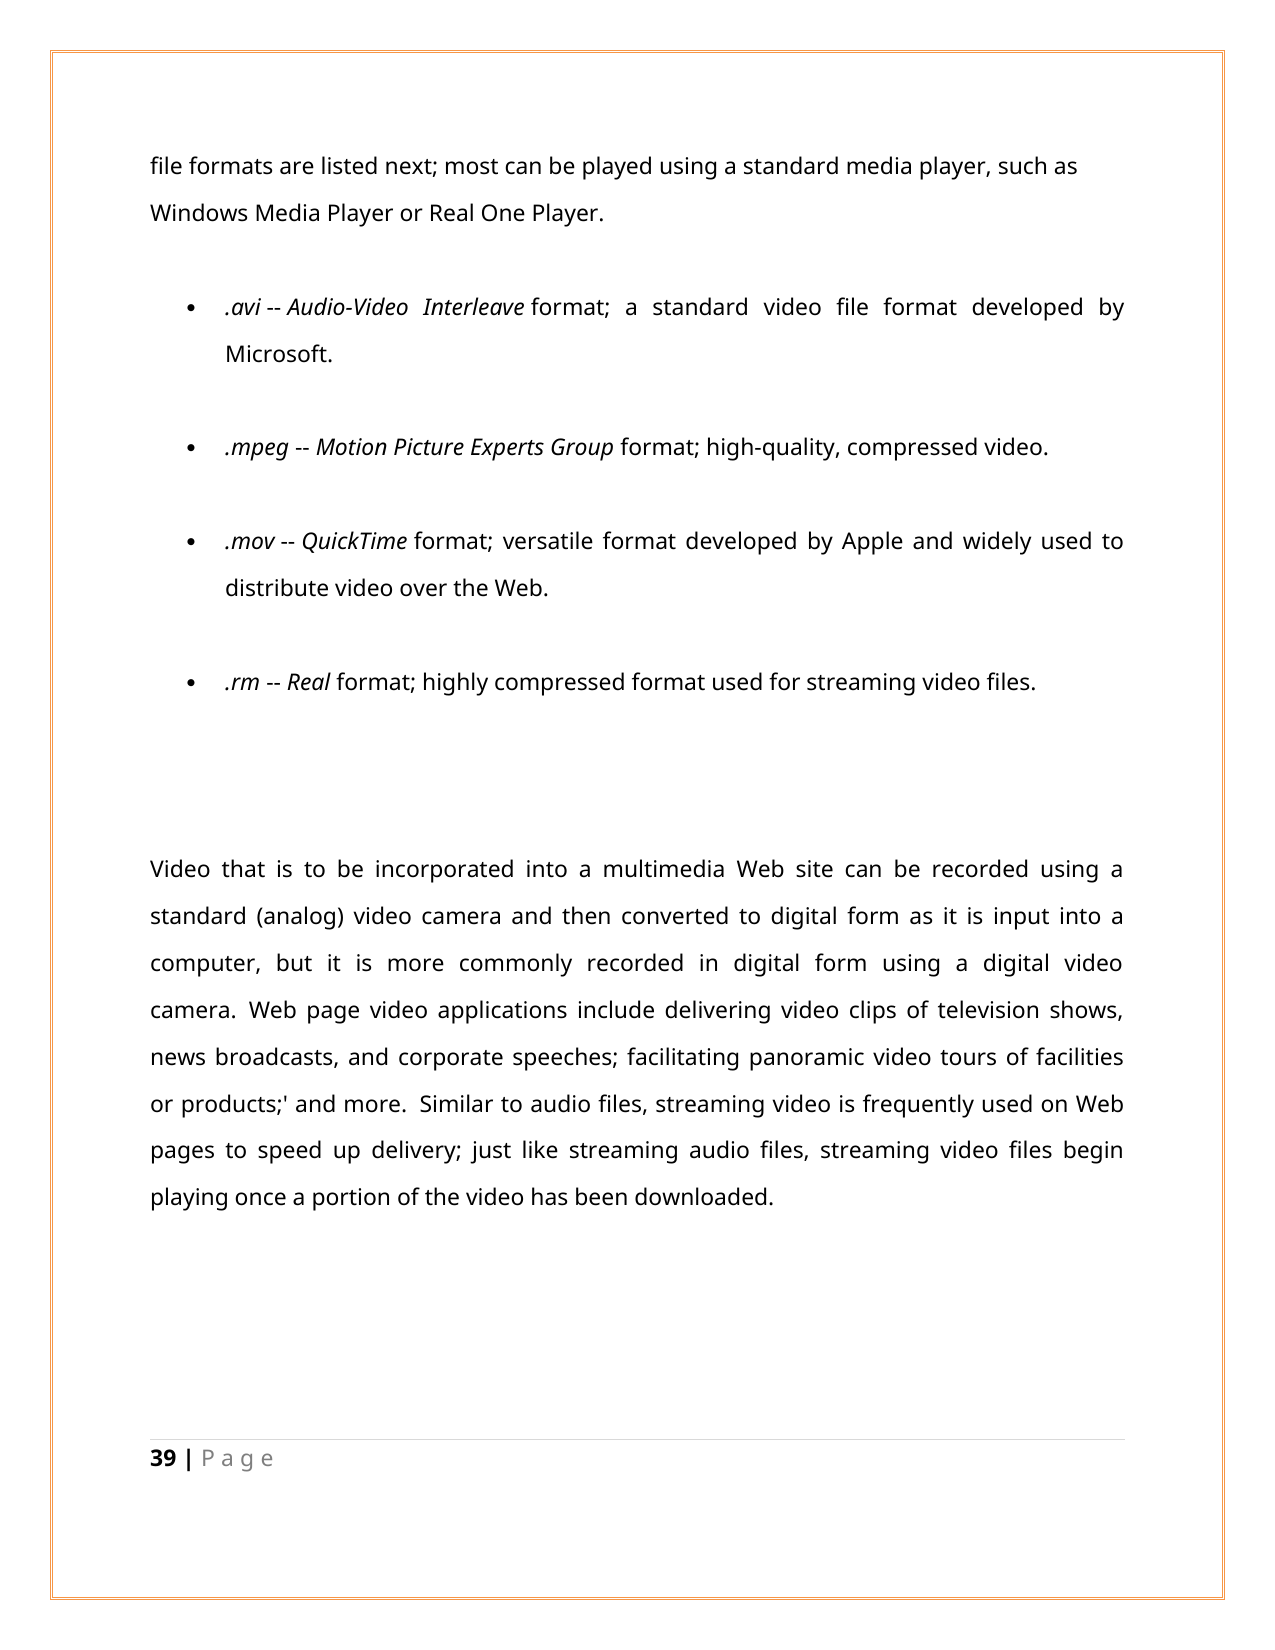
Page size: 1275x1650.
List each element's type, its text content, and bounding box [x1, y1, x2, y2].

list .rm -- Real format; highly compressed format used for streaming video files. [187, 666, 1125, 697]
text Video that is to be incorporated into a multimedia Web site can be recorded using a standard (analog) video camera and then converted to digital form as it is input into a computer, but it is more commonly recorded in digital form using a digital video camera. Web page video applications include delivering video clips of television shows, news broadcasts, and corporate speeches; facilitating panoramic video tours of facilities or products;' and more. Similar to audio files, streaming video is frequently used on Web pages to speed up delivery; just like streaming audio files, streaming video files begin playing once a portion of the video has been downloaded. [150, 712, 1125, 1212]
list .mov -- QuickTime format; versatile format developed by Apple and widely used to distribute video over the Web. [187, 525, 1125, 603]
list .mpeg -- Motion Picture Experts Group format; high-quality, compressed video. [187, 431, 1125, 462]
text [150, 150, 1125, 275]
list .avi -- Audio-Video Interleave format; a standard video file format developed by Microsoft. [187, 291, 1125, 369]
